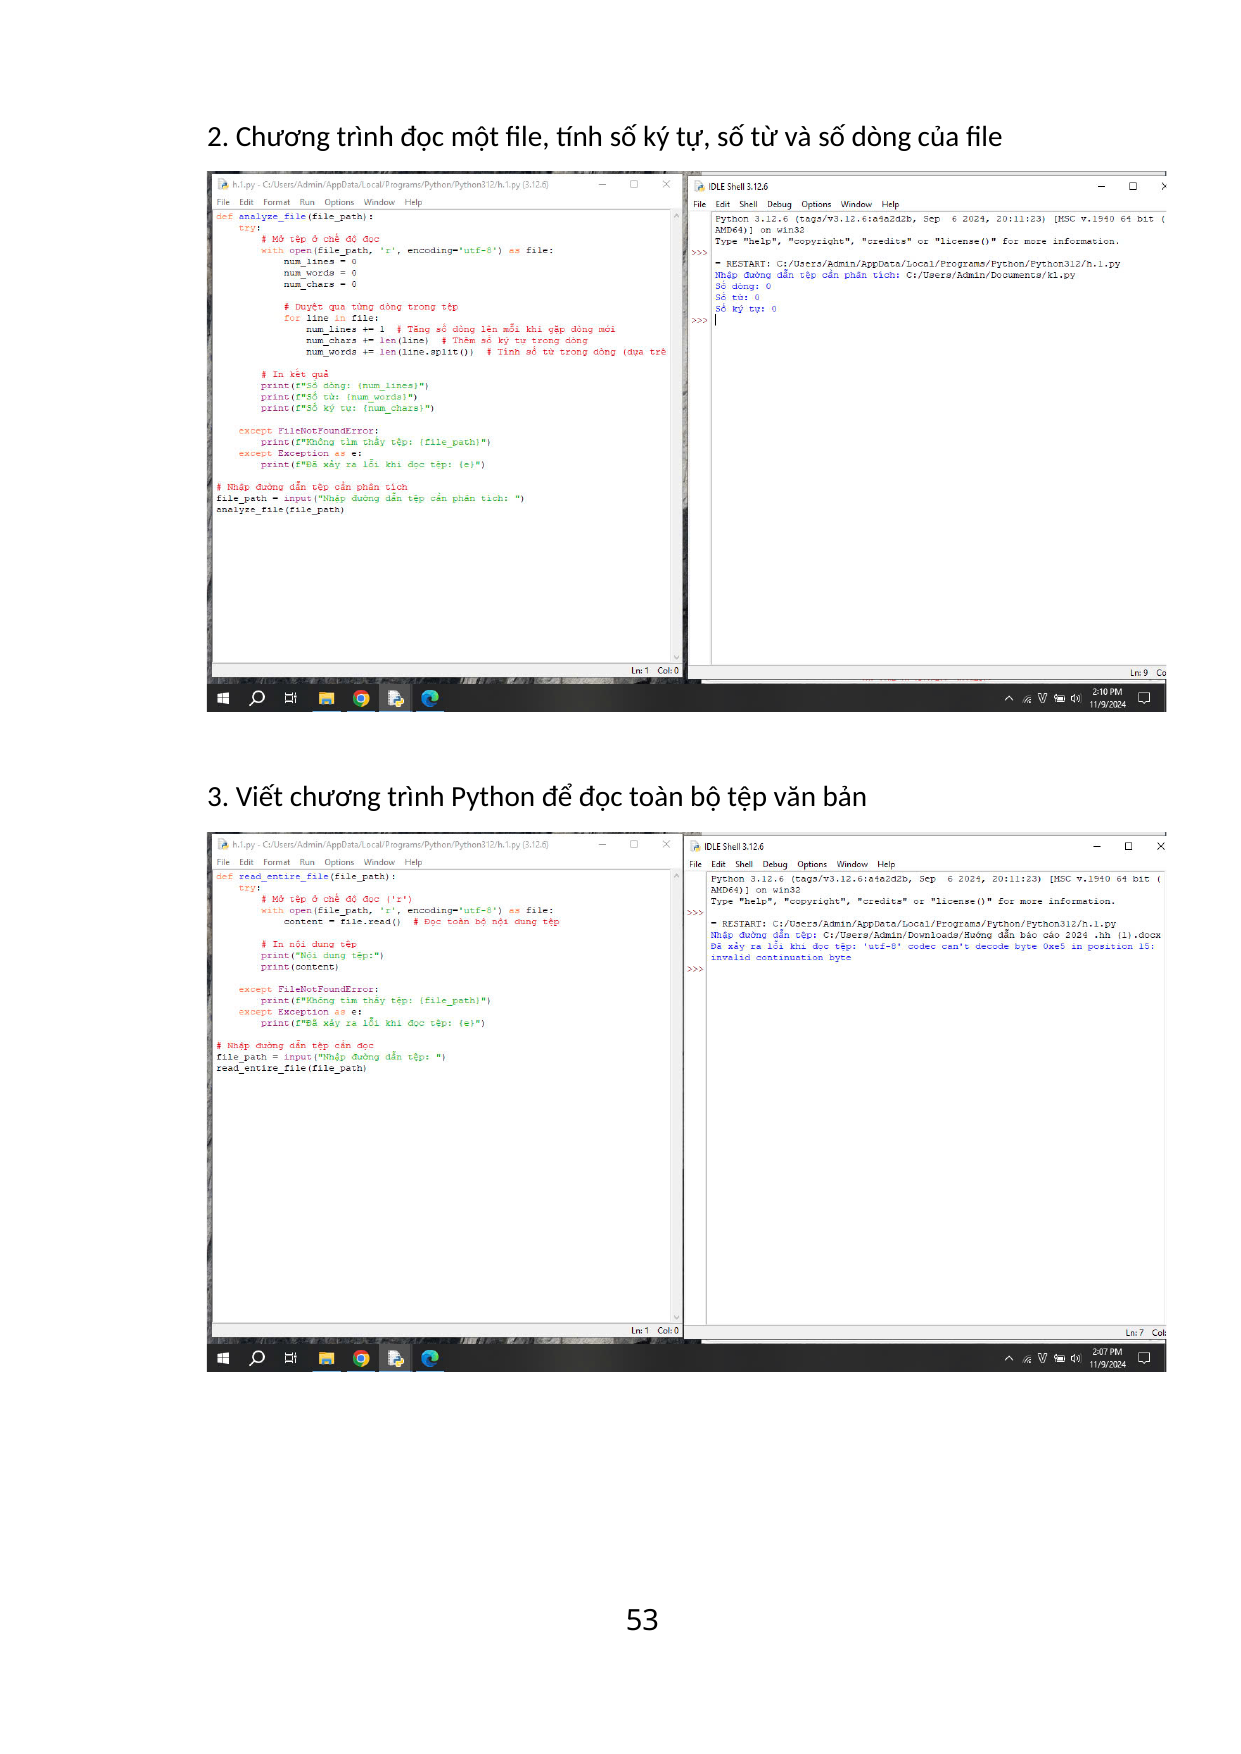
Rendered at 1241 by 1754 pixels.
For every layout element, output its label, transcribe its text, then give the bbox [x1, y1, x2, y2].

list 2. Chương trình đọc một file, tính số ký tự, số từ và số dòng của file [207, 118, 1122, 154]
picture [206, 171, 1167, 712]
picture [206, 832, 1167, 1372]
list 3. Viết chương trình Python để đọc toàn bộ tệp văn bản [207, 778, 1122, 814]
